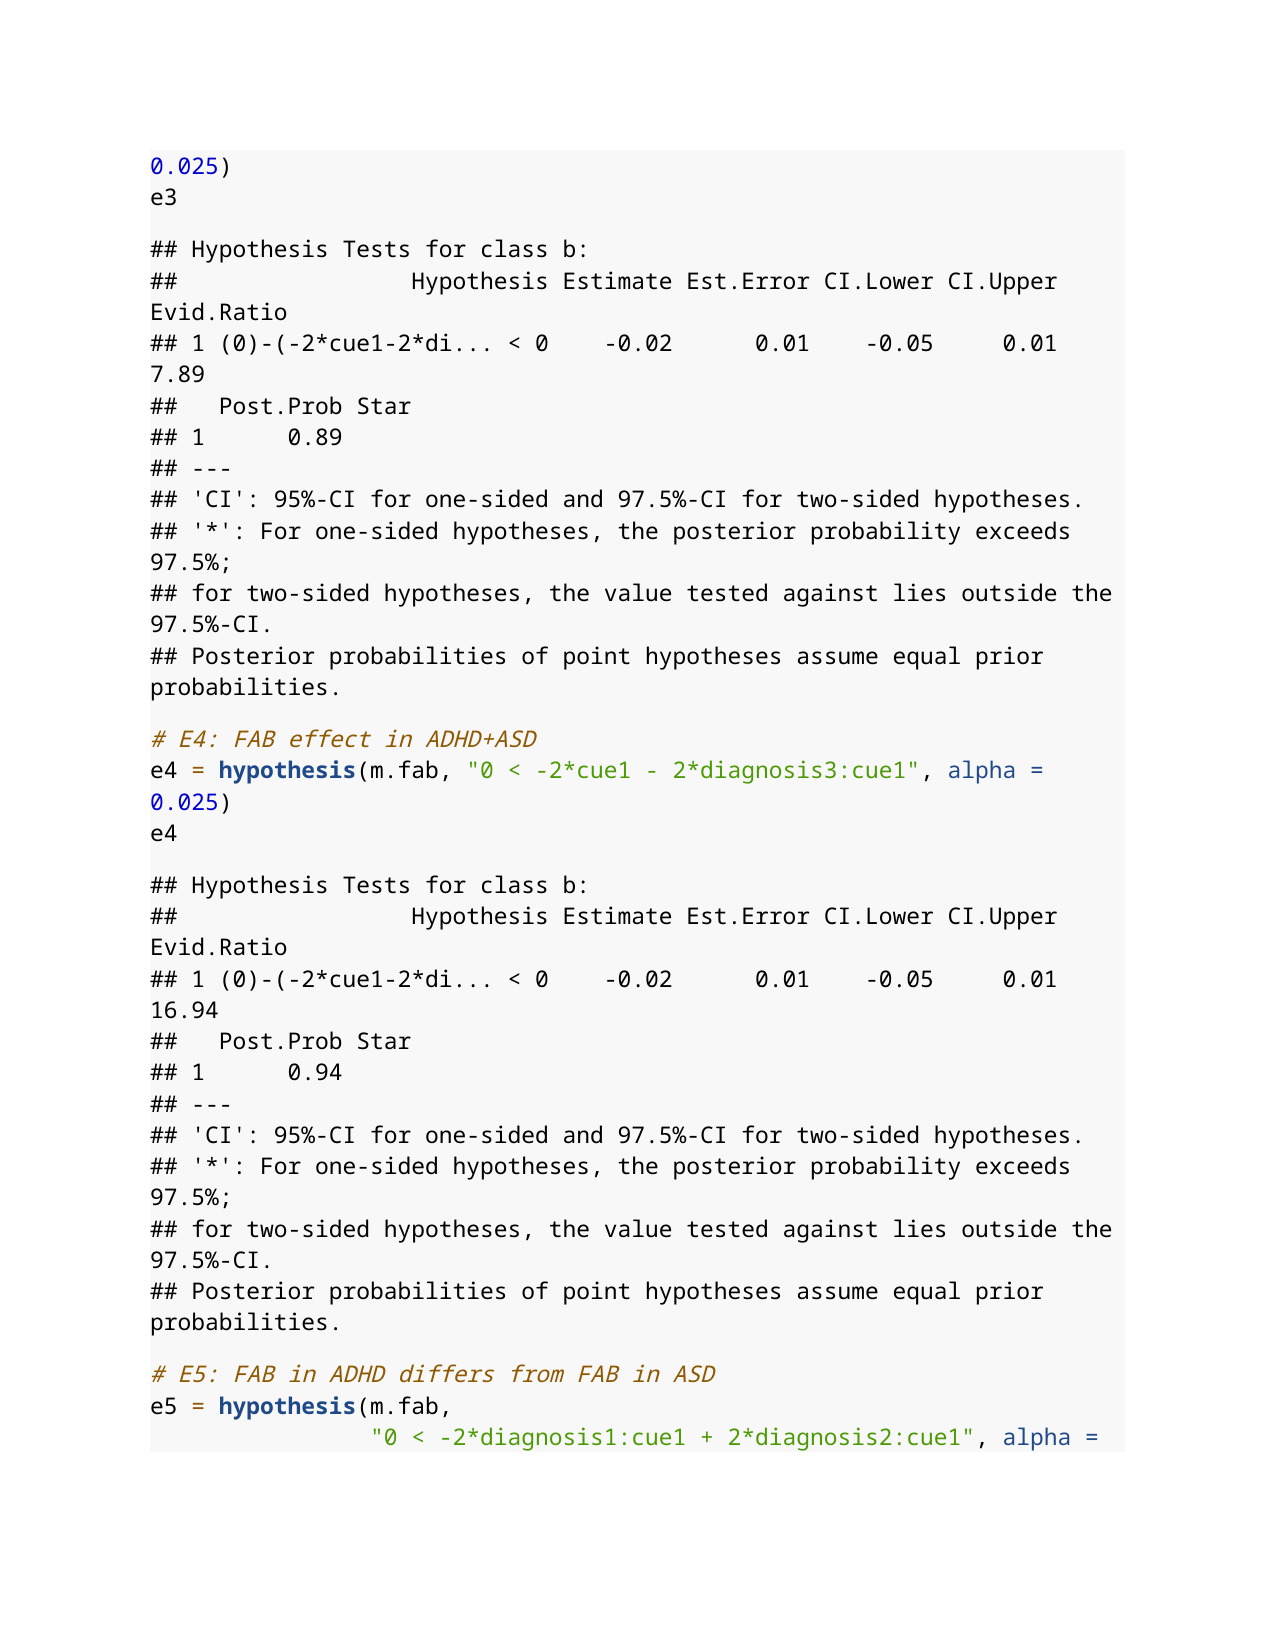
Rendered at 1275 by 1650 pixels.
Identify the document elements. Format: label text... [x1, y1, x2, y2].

text ## Hypothesis Tests for class b: ## Hypothesis Estimate Est.Error CI.Lower CI.Upper Evid.Ratio ## 1 (0)-(-2*cue1-2*di... < 0 -0.02 0.01 -0.05 0.01 7.89 ## Post.Prob Star ## 1 0.89 ## --- ## 'CI': 95%-CI for one-sided and 97.5%-CI for two-sided hypotheses. ## '*': For one-sided hypotheses, the posterior probability exceeds 97.5%; ## for two-sided hypotheses, the value tested against lies outside the 97.5%-CI. ## Posterior probabilities of point hypotheses assume equal prior probabilities. [150, 233, 1125, 702]
text # E3: FAB effect in ASD e3 = hypothesis(m.fab, "0 < -2*cue1 - 2*diagnosis2:cue1", alpha = 0.025) e3 [177, 150, 1125, 212]
text # E4: FAB effect in ADHD+ASD e4 = hypothesis(m.fab, "0 < -2*cue1 - 2*diagnosis3:cue1", alpha = 0.025) e4 [177, 723, 1125, 848]
text ## Hypothesis Tests for class b: ## Hypothesis Estimate Est.Error CI.Lower CI.Upper Evid.Ratio ## 1 (0)-(-2*cue1-2*di... < 0 -0.02 0.01 -0.05 0.01 16.94 ## Post.Prob Star ## 1 0.94 ## --- ## 'CI': 95%-CI for one-sided and 97.5%-CI for two-sided hypotheses. ## '*': For one-sided hypotheses, the posterior probability exceeds 97.5%; ## for two-sided hypotheses, the value tested against lies outside the 97.5%-CI. ## Posterior probabilities of point hypotheses assume equal prior probabilities. [150, 869, 1125, 1337]
text # E5: FAB in ADHD differs from FAB in ASD e5 = hypothesis(m.fab, "0 < -2*diagnosis1:cue1 + 2*diagnosis2:cue1", alpha = 0.025) e5 [150, 1358, 1125, 1452]
